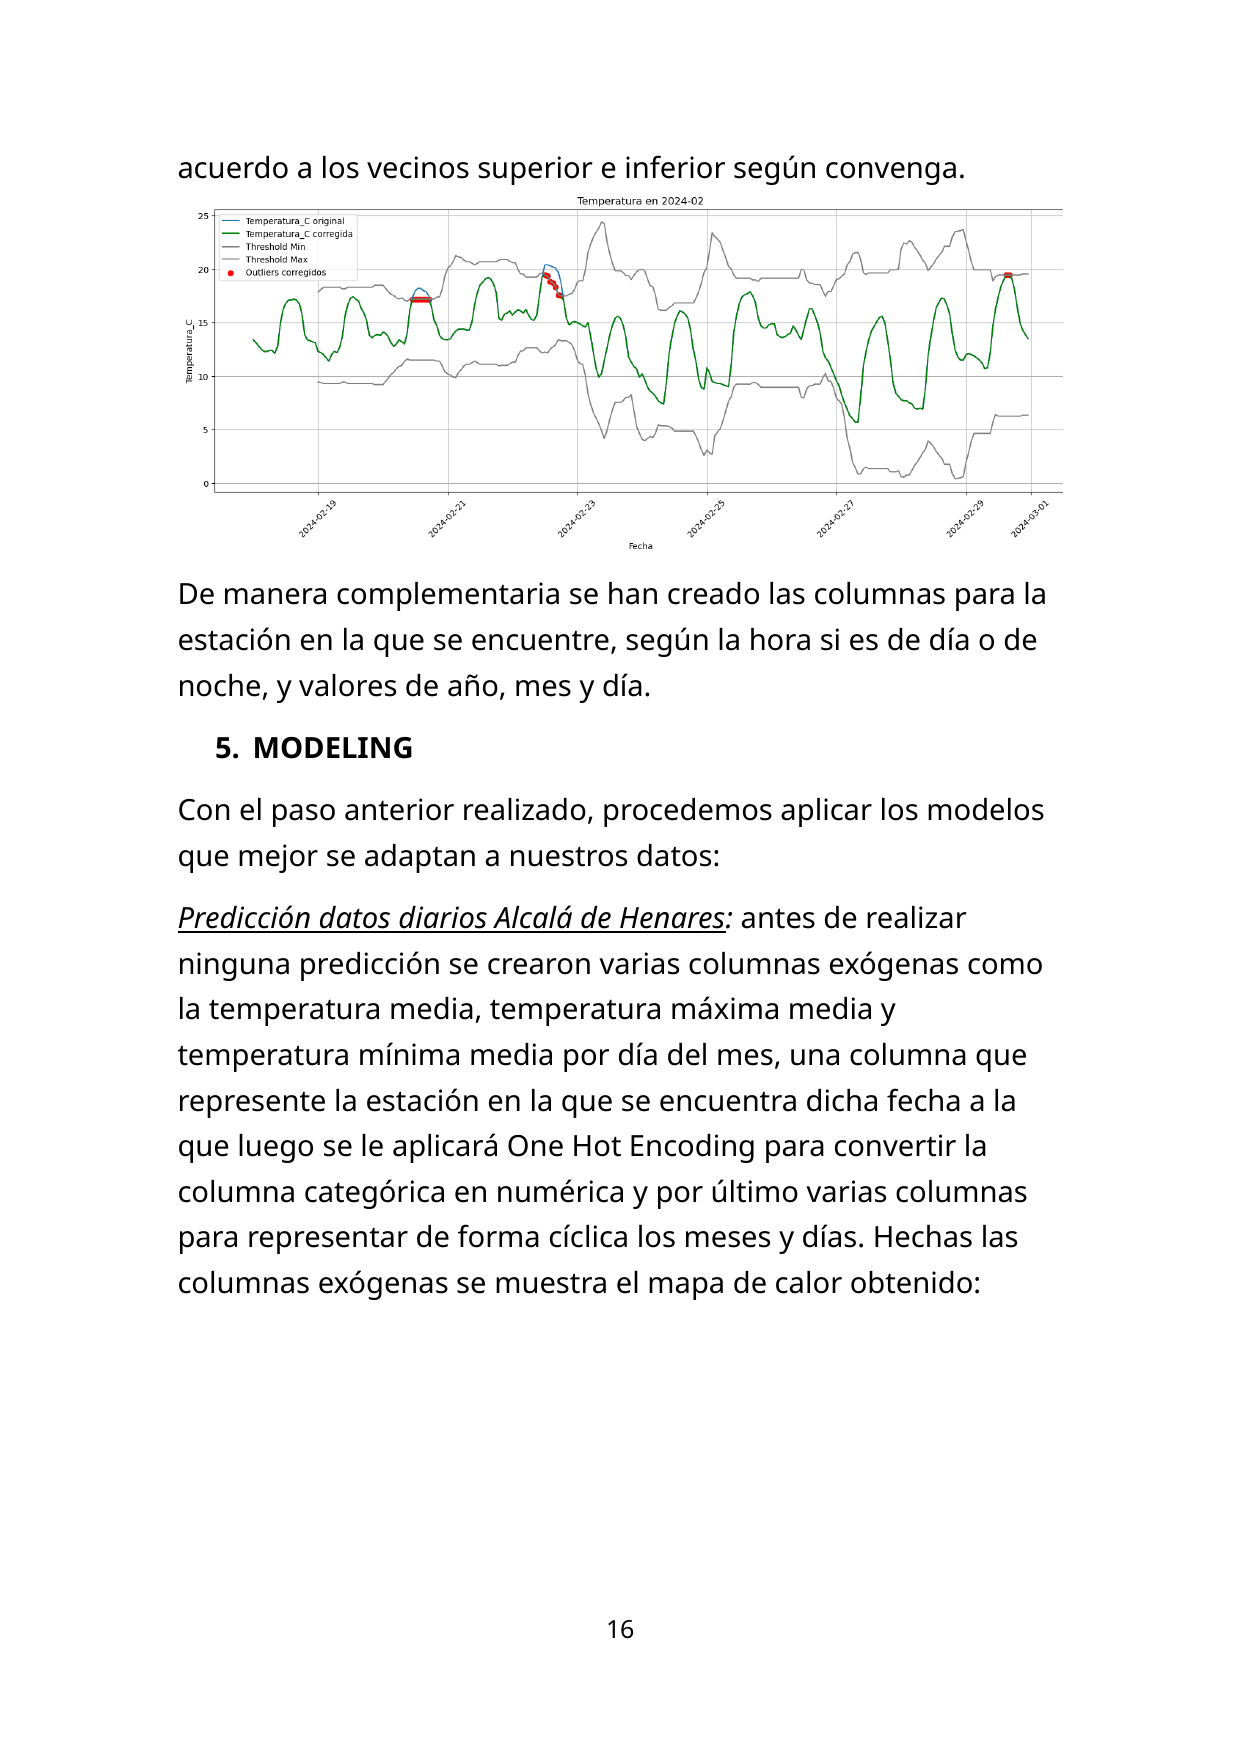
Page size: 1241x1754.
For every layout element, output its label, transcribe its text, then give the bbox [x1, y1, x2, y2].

text Y la comprobación para conocer si la serie temporal es o no estacionaria, para este caso ha resultado ser estacionaria por lo que no requiere de ningún transformación de diferencia. Para trabajar con los outliers se ha procedido de la misma que con los datos diarios, se ha detectado outliers utilizando el Filtro Hampel, y la imputación sobre estos valores se ha realizado de acuerdo a los vecinos superior e inferior según convenga. [177, 148, 1063, 192]
picture [177, 192, 1063, 552]
text De manera complementaria se han creado las columnas para la estación en la que se encuentre, según la hora si es de día o de noche, y valores de año, mes y día. [177, 573, 1063, 704]
text Con el paso anterior realizado, procedemos aplicar los modelos que mejor se adaptan a nuestros datos: [177, 789, 1063, 875]
list MODELING [215, 727, 1063, 767]
text Predicción datos diarios Alcalá de Henares: antes de realizar ninguna predicción se crearon varias columnas exógenas como la temperatura media, temperatura máxima media y temperatura mínima media por día del mes, una columna que represente la estación en la que se encuentra dicha fecha a la que luego se le aplicará One Hot Encoding para convertir la columna categórica en numérica y por último varias columnas para representar de forma cíclica los meses y días. Hechas las columnas exógenas se muestra el mapa de calor obtenido: [177, 897, 1063, 1302]
